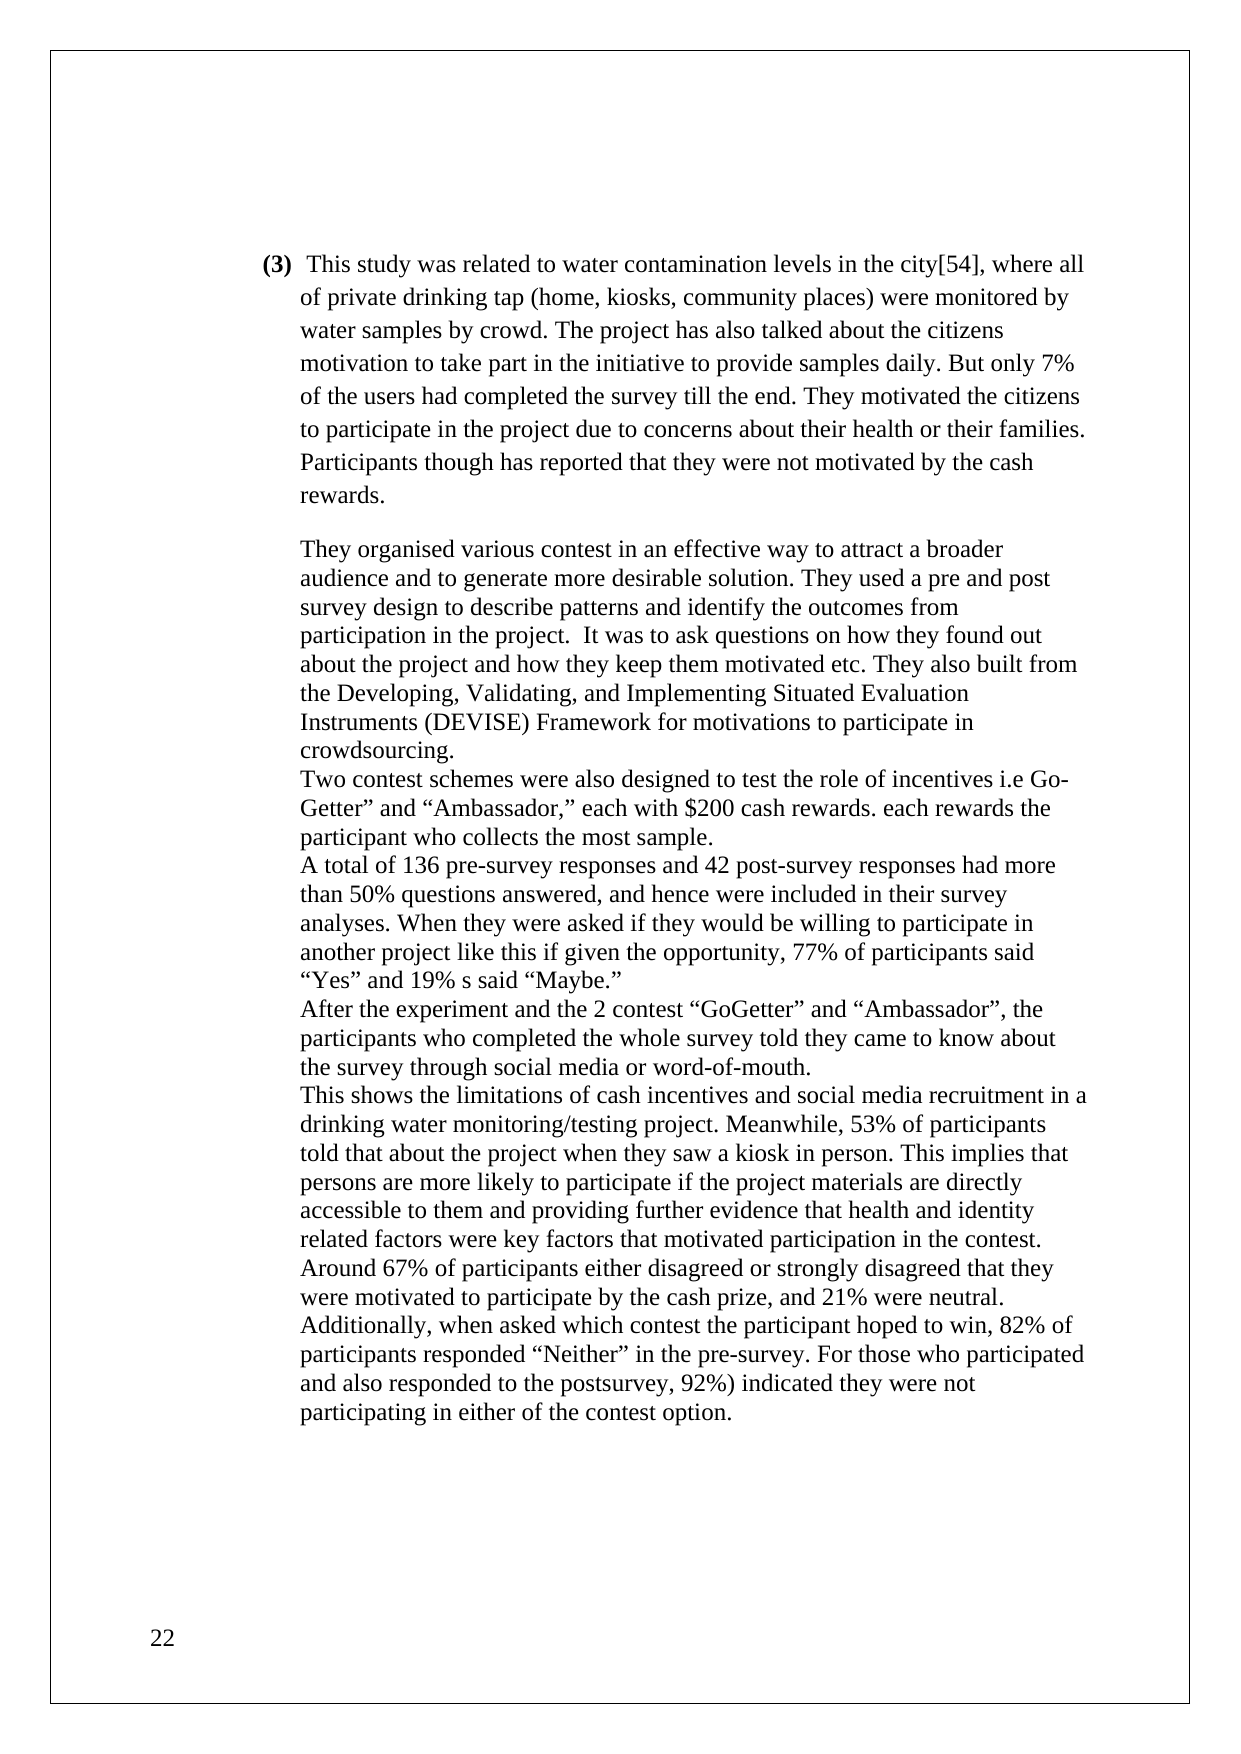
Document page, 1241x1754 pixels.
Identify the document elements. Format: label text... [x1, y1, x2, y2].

text They organised various contest in an effective way to attract a broader audience and to generate more desirable solution. They used a pre and post survey design to describe patterns and identify the outcomes from participation in the project. It was to ask questions on how they found out about the project and how they keep them motivated etc. They also built from the Developing, Validating, and Implementing Situated Evaluation Instruments (DEVISE) Framework for motivations to participate in crowdsourcing. [300, 534, 1090, 764]
text This shows the limitations of cash incentives and social media recruitment in a drinking water monitoring/testing project. Meanwhile, 53% of participants told that about the project when they saw a kiosk in person. This implies that persons are more likely to participate if the project materials are directly accessible to them and providing further evidence that health and identity related factors were key factors that motivated participation in the contest. [300, 1080, 1090, 1253]
text Around 67% of participants either disagreed or strongly disagreed that they were motivated to participate by the cash prize, and 21% were neutral. Additionally, when asked which contest the participant hoped to win, 82% of participants responded “Neither” in the pre-survey. For those who participated and also responded to the postsurvey, 92%) indicated they were not participating in either of the contest option. [300, 1253, 1090, 1425]
text After the experiment and the 2 contest “GoGetter” and “Ambassador”, the participants who completed the whole survey told they came to know about the survey through social media or word-of-mouth. [300, 994, 1090, 1080]
text Two contest schemes were also designed to test the role of incentives i.e Go-Getter” and “Ambassador,” each with $200 cash rewards. each rewards the participant who collects the most sample. [300, 764, 1090, 850]
text A total of 136 pre-survey responses and 42 post-survey responses had more than 50% questions answered, and hence were included in their survey analyses. When they were asked if they would be willing to participate in another project like this if given the opportunity, 77% of participants said “Yes” and 19% s said “Maybe.” [300, 850, 1090, 994]
list This study was related to water contamination levels in the city[54], where all of private drinking tap (home, kiosks, community places) were monitored by water samples by crowd. The project has also talked about the citizens motivation to take part in the initiative to provide samples daily. But only 7% of the users had completed the survey till the end. They motivated the citizens to participate in the project due to concerns about their health or their families. Participants though has reported that they were not motivated by the cash rewards. [262, 249, 1090, 509]
